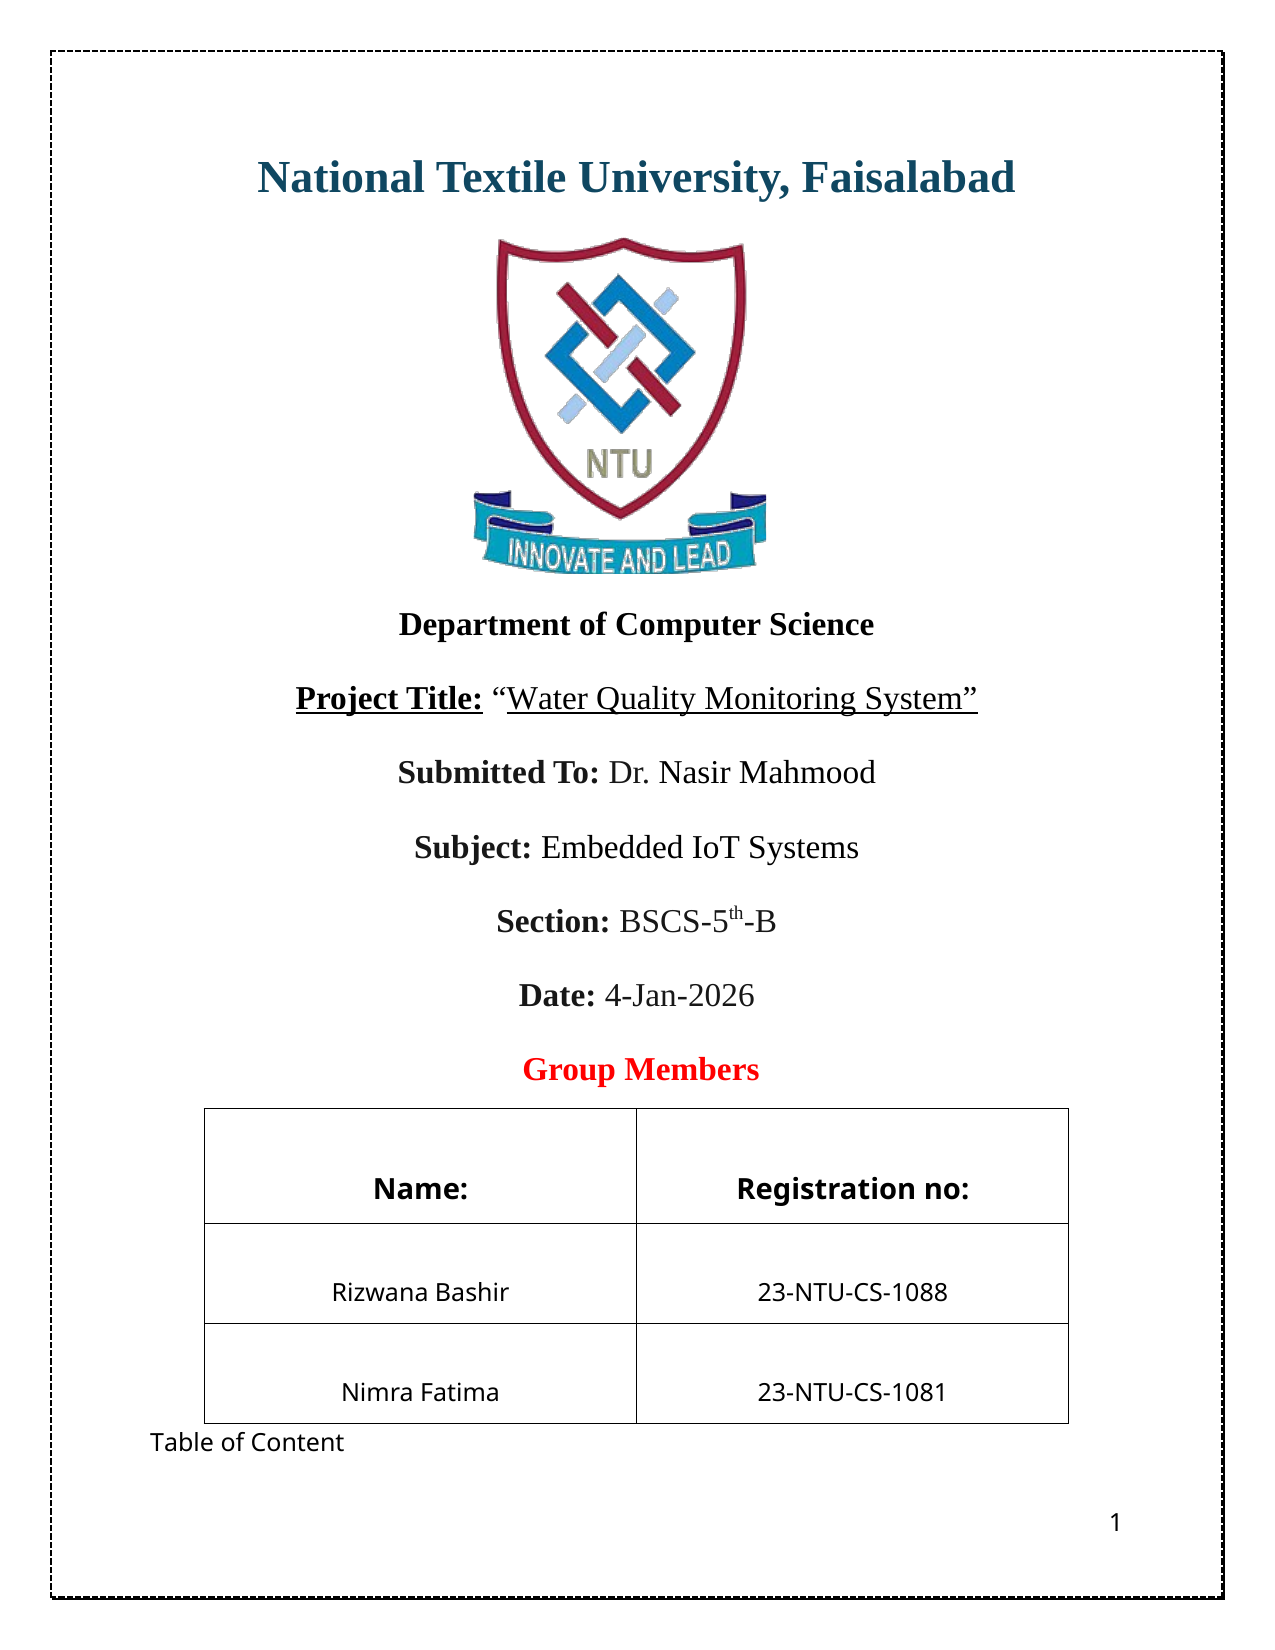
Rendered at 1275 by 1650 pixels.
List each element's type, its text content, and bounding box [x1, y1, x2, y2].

text Group Members [150, 1049, 1123, 1088]
text National Textile University, Faisalabad [150, 150, 1123, 203]
table_cell Rizwana Bashir [205, 1224, 636, 1323]
table_header Registration no: [637, 1109, 1068, 1222]
table_header Name: [205, 1109, 636, 1222]
text Section: BSCS-5th-B [150, 901, 1123, 939]
text Submitted To: Dr. Nasir Mahmood [150, 753, 1123, 791]
text Project Title: “Water Quality Monitoring System” [150, 679, 1123, 717]
picture [473, 237, 767, 574]
table_cell 23-NTU-CS-1081 [637, 1324, 1068, 1423]
text Subject: Embedded IoT Systems [150, 827, 1123, 865]
table_cell Nimra Fatima [205, 1324, 636, 1423]
table_cell 23-NTU-CS-1088 [637, 1224, 1068, 1323]
text Department of Computer Science [150, 604, 1123, 643]
text Date: 4-Jan-2026 [150, 975, 1123, 1014]
